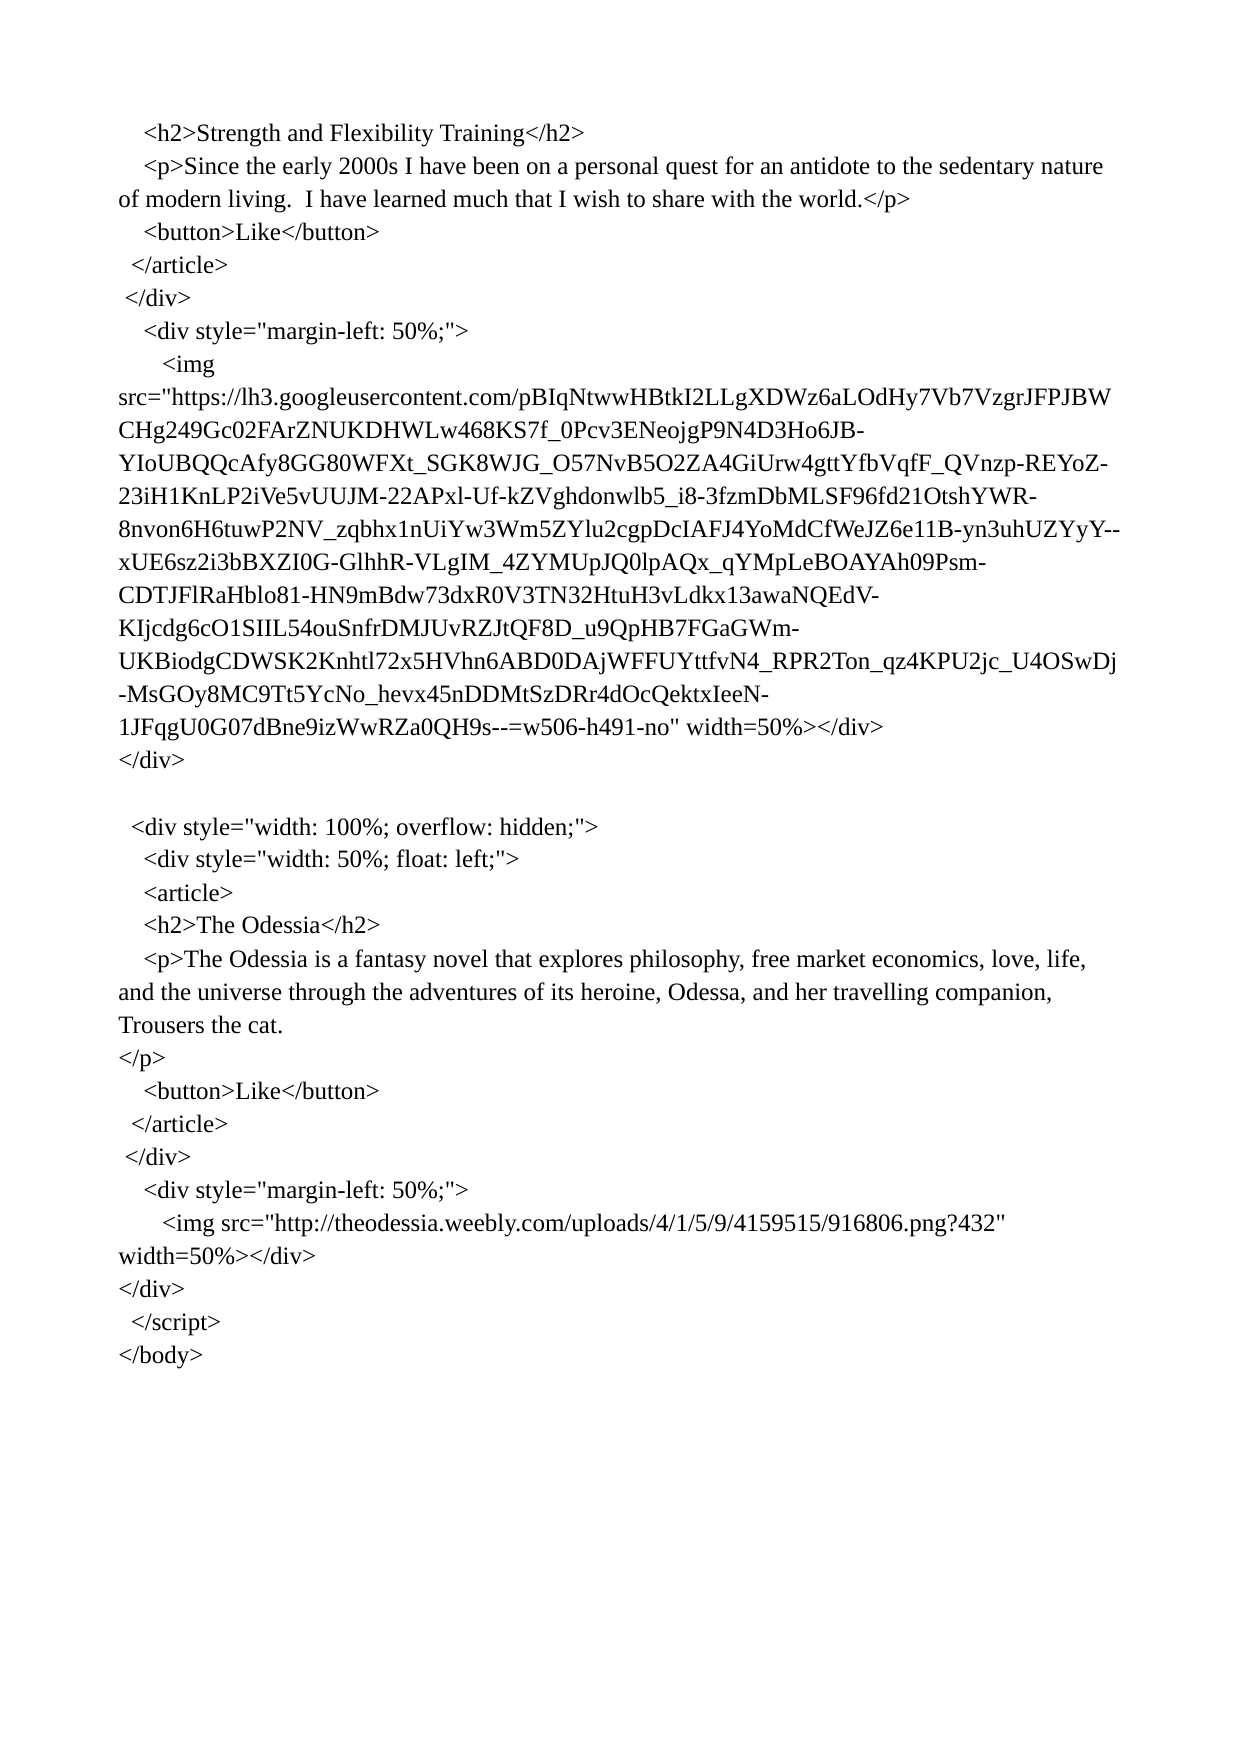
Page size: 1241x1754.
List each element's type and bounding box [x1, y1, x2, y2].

text [118, 118, 1122, 1369]
